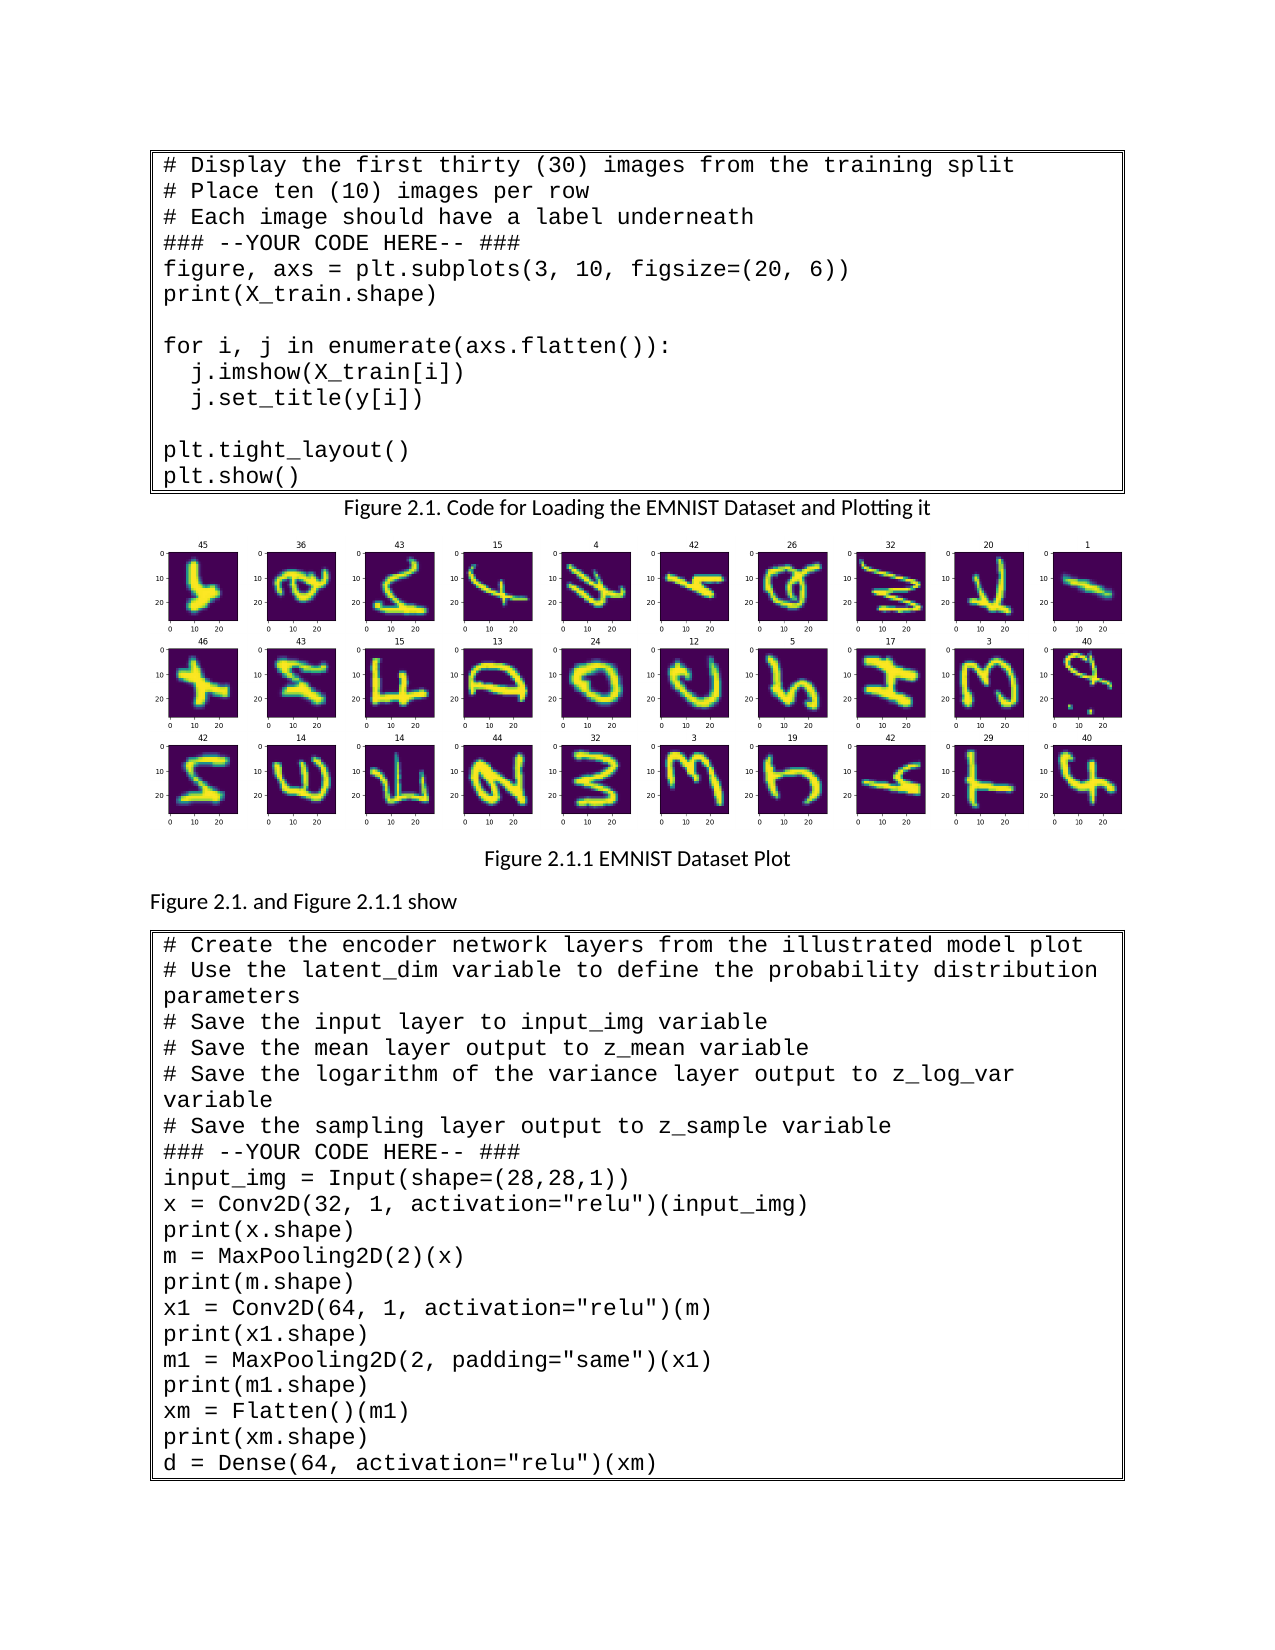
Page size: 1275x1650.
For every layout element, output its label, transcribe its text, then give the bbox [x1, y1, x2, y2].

picture [150, 536, 1125, 830]
text Figure 2.1. and Figure 2.1.1 show [150, 887, 1125, 915]
text Figure 2.1. Code for Loading the EMNIST Dataset and Plotting it [150, 494, 1125, 521]
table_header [153, 933, 1122, 1478]
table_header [153, 153, 1122, 490]
text Figure 2.1.1 EMNIST Dataset Plot [150, 844, 1125, 872]
